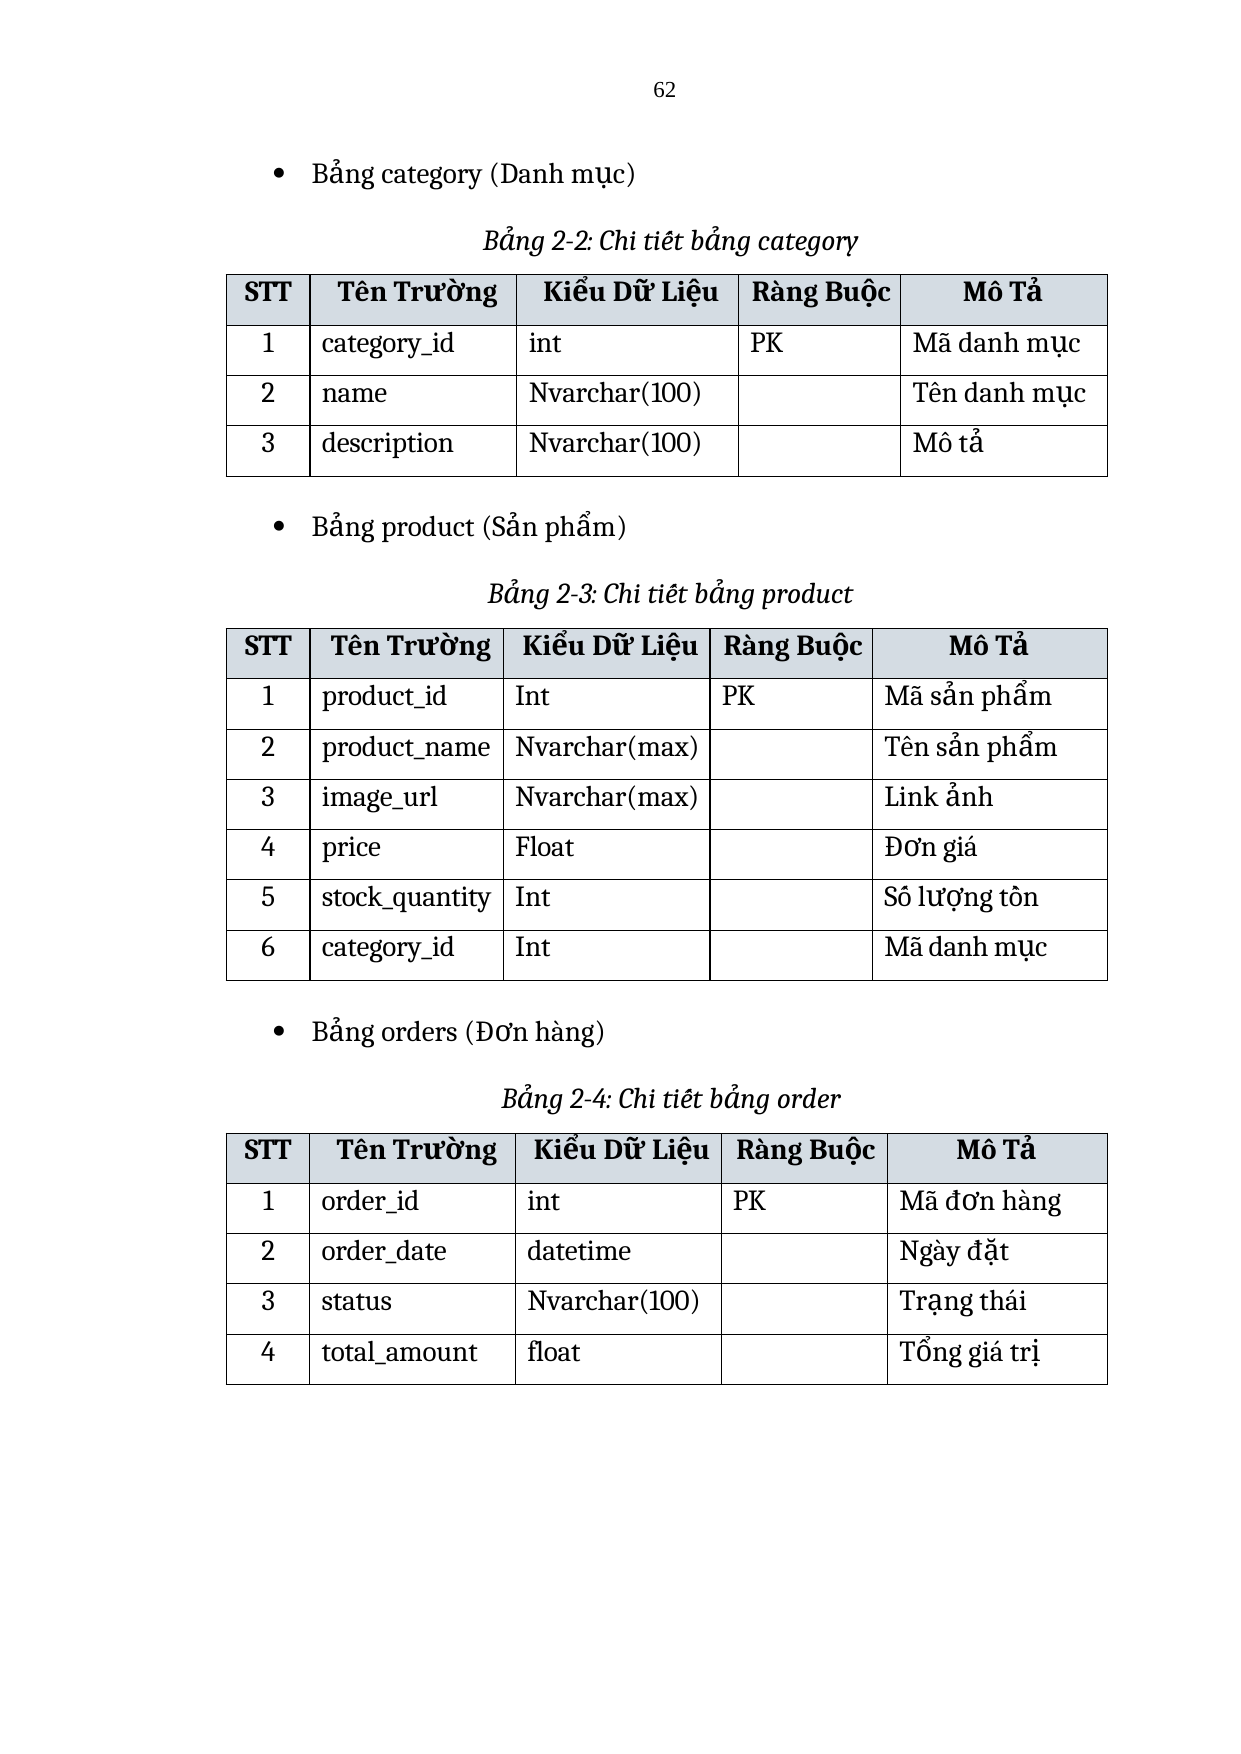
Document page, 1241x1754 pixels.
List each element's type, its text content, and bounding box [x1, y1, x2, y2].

table_cell image_url [311, 780, 503, 829]
table_cell 3 [227, 780, 309, 829]
table_cell 3 [227, 1284, 309, 1334]
table_cell Mã sản phẩm [873, 679, 1107, 729]
table_header Mô Tả [873, 629, 1107, 678]
table_cell 3 [227, 426, 309, 476]
table_cell order_date [310, 1234, 515, 1283]
table_cell name [311, 376, 516, 425]
table_cell 2 [227, 730, 309, 779]
table_cell category_id [311, 931, 503, 980]
table_cell [711, 931, 872, 980]
table_cell Nvarchar(max) [504, 780, 709, 829]
table_cell Mã đơn hàng [888, 1184, 1107, 1233]
table_cell Nvarchar(100) [516, 1284, 721, 1334]
table_cell Float [504, 830, 709, 879]
table_cell Nvarchar(max) [504, 730, 709, 779]
table_cell Tên sản phẩm [873, 730, 1107, 779]
table_cell product_id [311, 679, 503, 729]
table_cell 2 [227, 1234, 309, 1283]
table_cell Tổng giá trị [888, 1335, 1107, 1384]
table_cell 4 [227, 1335, 309, 1384]
table_cell [722, 1234, 887, 1283]
table_cell Int [504, 880, 709, 929]
table_cell 2 [227, 376, 309, 425]
table_cell price [311, 830, 503, 879]
table_cell [722, 1335, 887, 1384]
table_header Mô Tả [901, 275, 1107, 325]
table_header Kiểu Dữ Liệu [517, 275, 738, 325]
table_header Tên Trường [311, 629, 503, 678]
table_cell [739, 376, 900, 425]
list Bảng orders (Đơn hàng) [274, 1015, 1122, 1049]
table_cell [711, 730, 872, 779]
table_cell 1 [227, 1184, 309, 1233]
table_cell Trạng thái [888, 1284, 1107, 1334]
table_cell int [517, 326, 738, 375]
table_cell Ngày đặt [888, 1234, 1107, 1283]
table_cell Nvarchar(100) [517, 376, 738, 425]
list Bảng category (Danh mục) [274, 157, 1122, 191]
table_cell float [516, 1335, 721, 1384]
table_cell Mã danh mục [901, 326, 1107, 375]
table_cell 6 [227, 931, 309, 980]
table_header STT [227, 1134, 309, 1183]
table_cell order_id [310, 1184, 515, 1233]
table_cell Int [504, 931, 709, 980]
table_cell [722, 1284, 887, 1334]
table_cell Số lượng tồn [873, 880, 1107, 929]
table_cell PK [711, 679, 872, 729]
table_cell 1 [227, 326, 309, 375]
table_cell Đơn giá [873, 830, 1107, 879]
table_cell PK [722, 1184, 887, 1233]
table_header STT [227, 629, 309, 678]
table_cell datetime [516, 1234, 721, 1283]
table_cell category_id [311, 326, 516, 375]
table_cell product_name [311, 730, 503, 779]
list Bảng product (Sản phẩm) [274, 511, 1122, 544]
table_header Ràng Buộc [739, 275, 900, 325]
table_cell [739, 426, 900, 476]
table_header Ràng Buộc [711, 629, 872, 678]
table_cell status [310, 1284, 515, 1334]
table_cell Tên danh mục [901, 376, 1107, 425]
table_cell description [311, 426, 516, 476]
table_header Ràng Buộc [722, 1134, 887, 1183]
table_header Mô Tả [888, 1134, 1107, 1183]
table_cell Nvarchar(100) [517, 426, 738, 476]
table_cell 5 [227, 880, 309, 929]
table_header Kiểu Dữ Liệu [504, 629, 709, 678]
table_cell [711, 830, 872, 879]
table_cell PK [739, 326, 900, 375]
table_cell Int [504, 679, 709, 729]
table_cell total_amount [310, 1335, 515, 1384]
table_header Tên Trường [311, 275, 516, 325]
table_cell Mô tả [901, 426, 1107, 476]
table_cell [711, 780, 872, 829]
table_header Tên Trường [310, 1134, 515, 1183]
table_header Kiểu Dữ Liệu [516, 1134, 721, 1183]
table_cell 4 [227, 830, 309, 879]
text Bảng 2-3: Chi tiết bảng product [221, 578, 1122, 611]
table_cell 1 [227, 679, 309, 729]
table_cell stock_quantity [311, 880, 503, 929]
table_cell Mã danh mục [873, 931, 1107, 980]
table_header STT [227, 275, 309, 325]
text Bảng 2-2: Chi tiết bảng category [222, 224, 1122, 258]
text Bảng 2-4: Chi tiết bảng order [222, 1082, 1122, 1116]
table_cell int [516, 1184, 721, 1233]
table_cell [711, 880, 872, 929]
table_cell Link ảnh [873, 780, 1107, 829]
